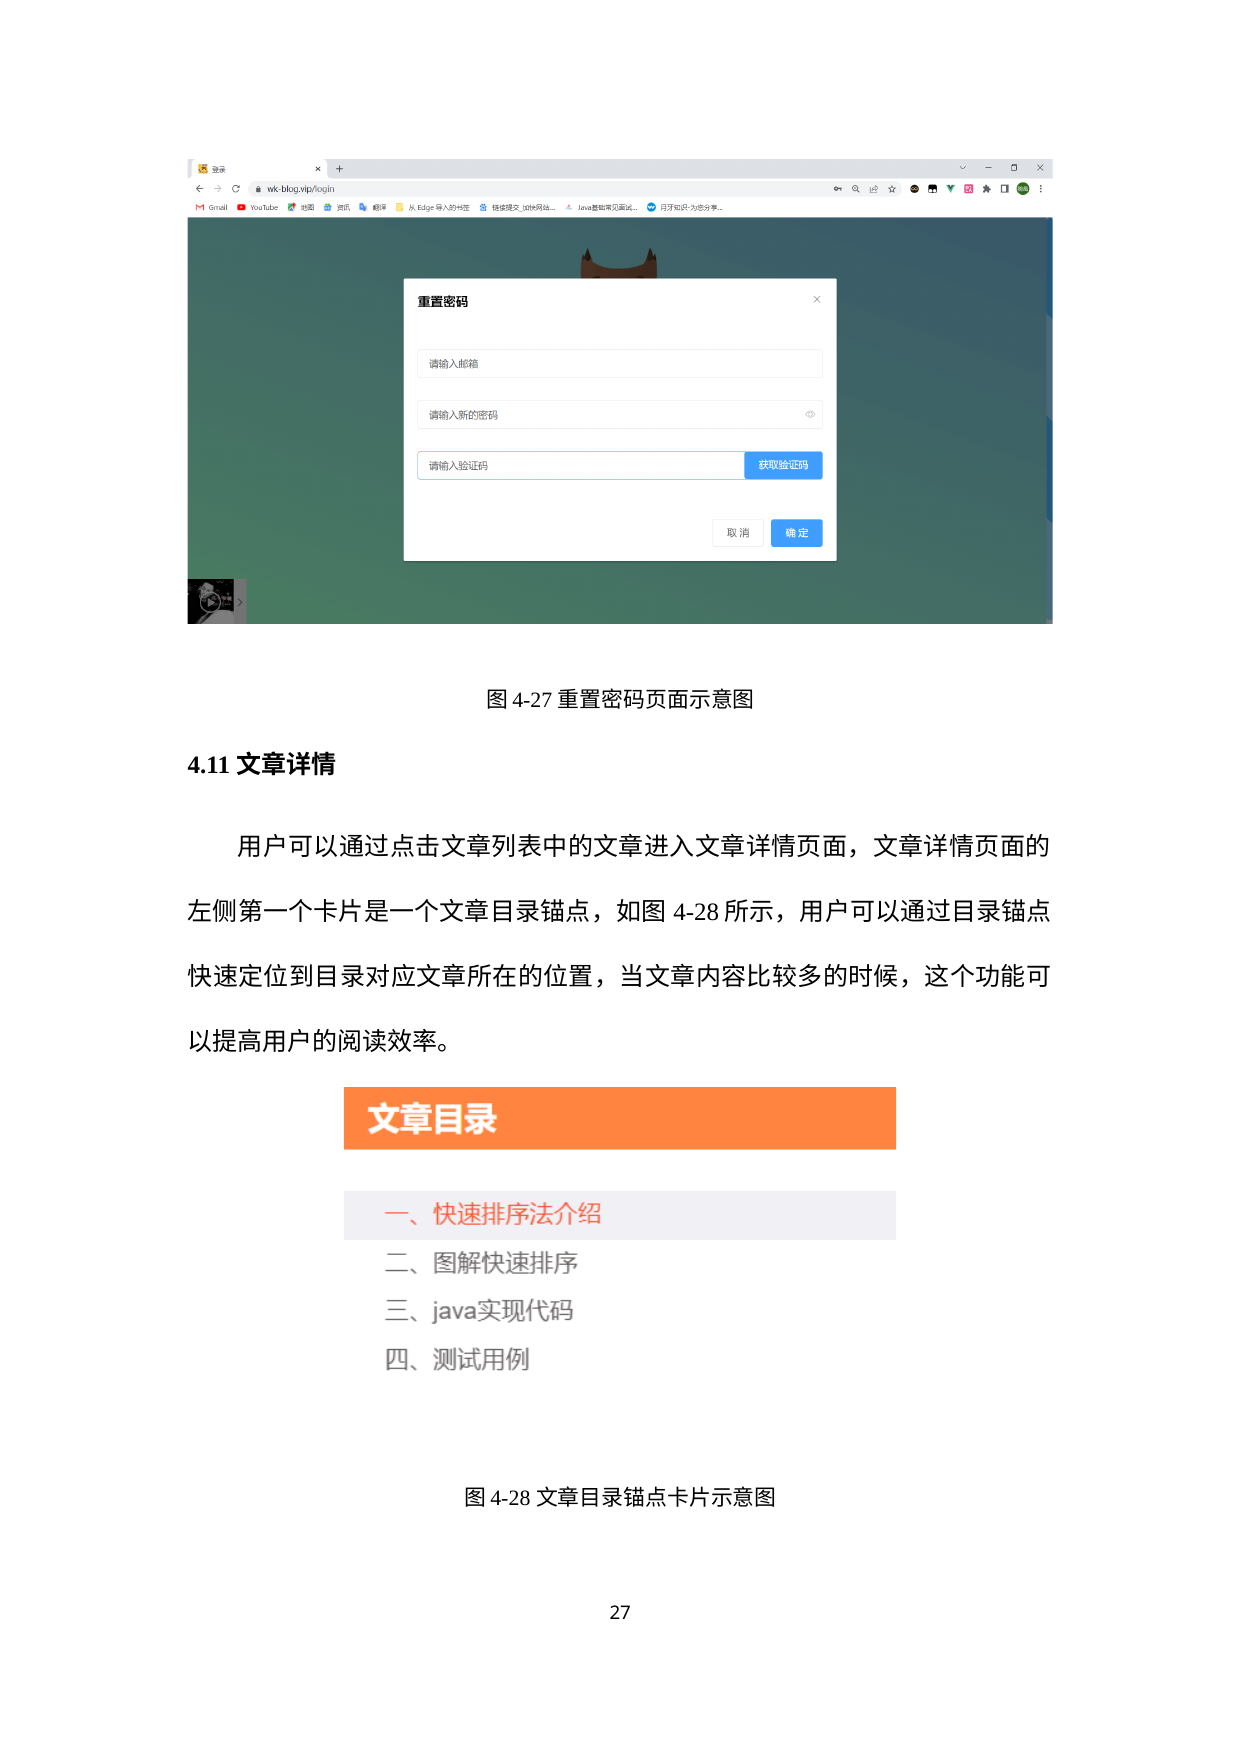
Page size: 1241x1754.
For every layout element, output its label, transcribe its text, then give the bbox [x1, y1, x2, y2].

text 图4-27 重置密码页面示意图 [187, 682, 1053, 714]
text 图4-28 文章目录锚点卡片示意图 [187, 1480, 1053, 1512]
picture [343, 1087, 897, 1423]
picture [187, 159, 1053, 624]
text 用户可以通过点击文章列表中的文章进入文章详情页面，文章详情页面的左侧第一个卡片是一个文章目录锚点，如图4-28所示，用户可以通过目录锚点快速定位到目录对应文章所在的位置，当文章内容比较多的时候，这个功能可以提高用户的阅读效率。 [187, 812, 1053, 1072]
subtitle 4.11 文章详情 [187, 730, 1053, 795]
